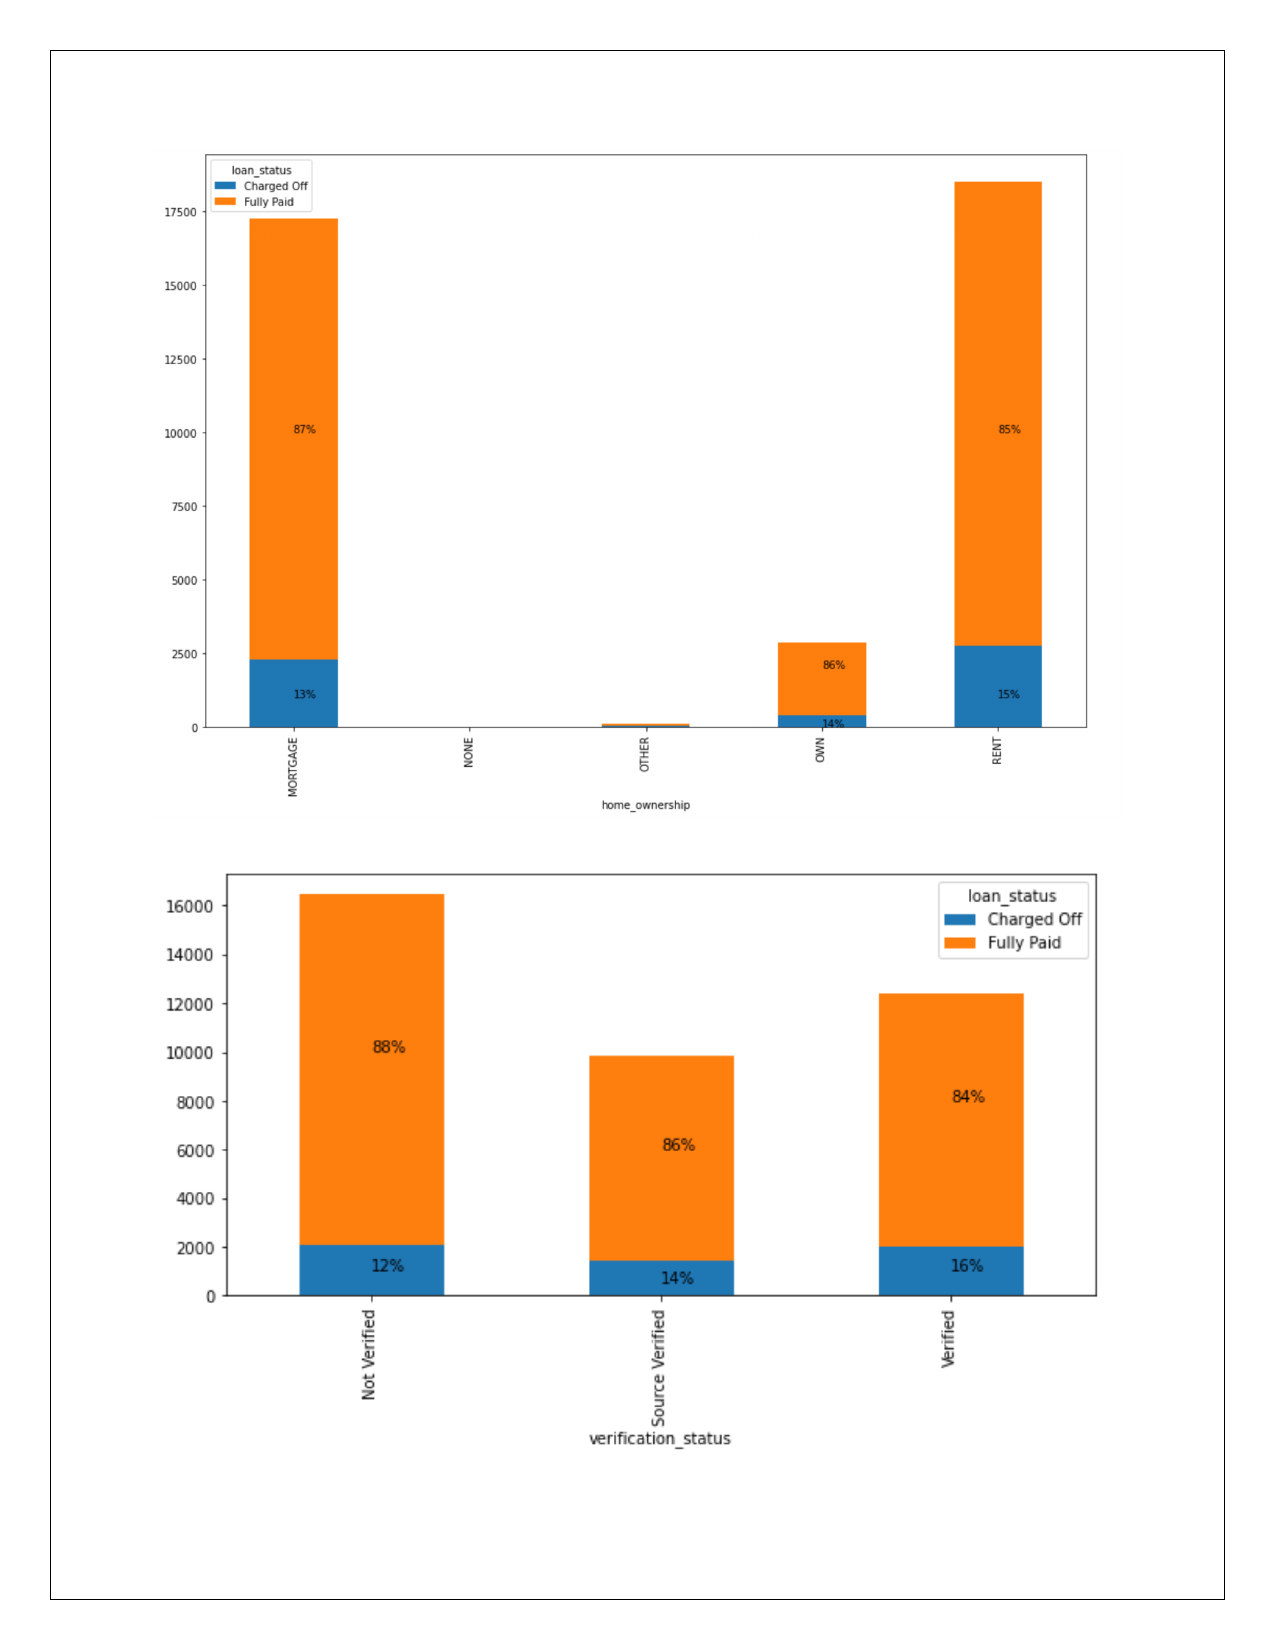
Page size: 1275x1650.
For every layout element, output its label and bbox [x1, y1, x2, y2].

picture [150, 865, 1125, 1463]
picture [150, 150, 1125, 821]
